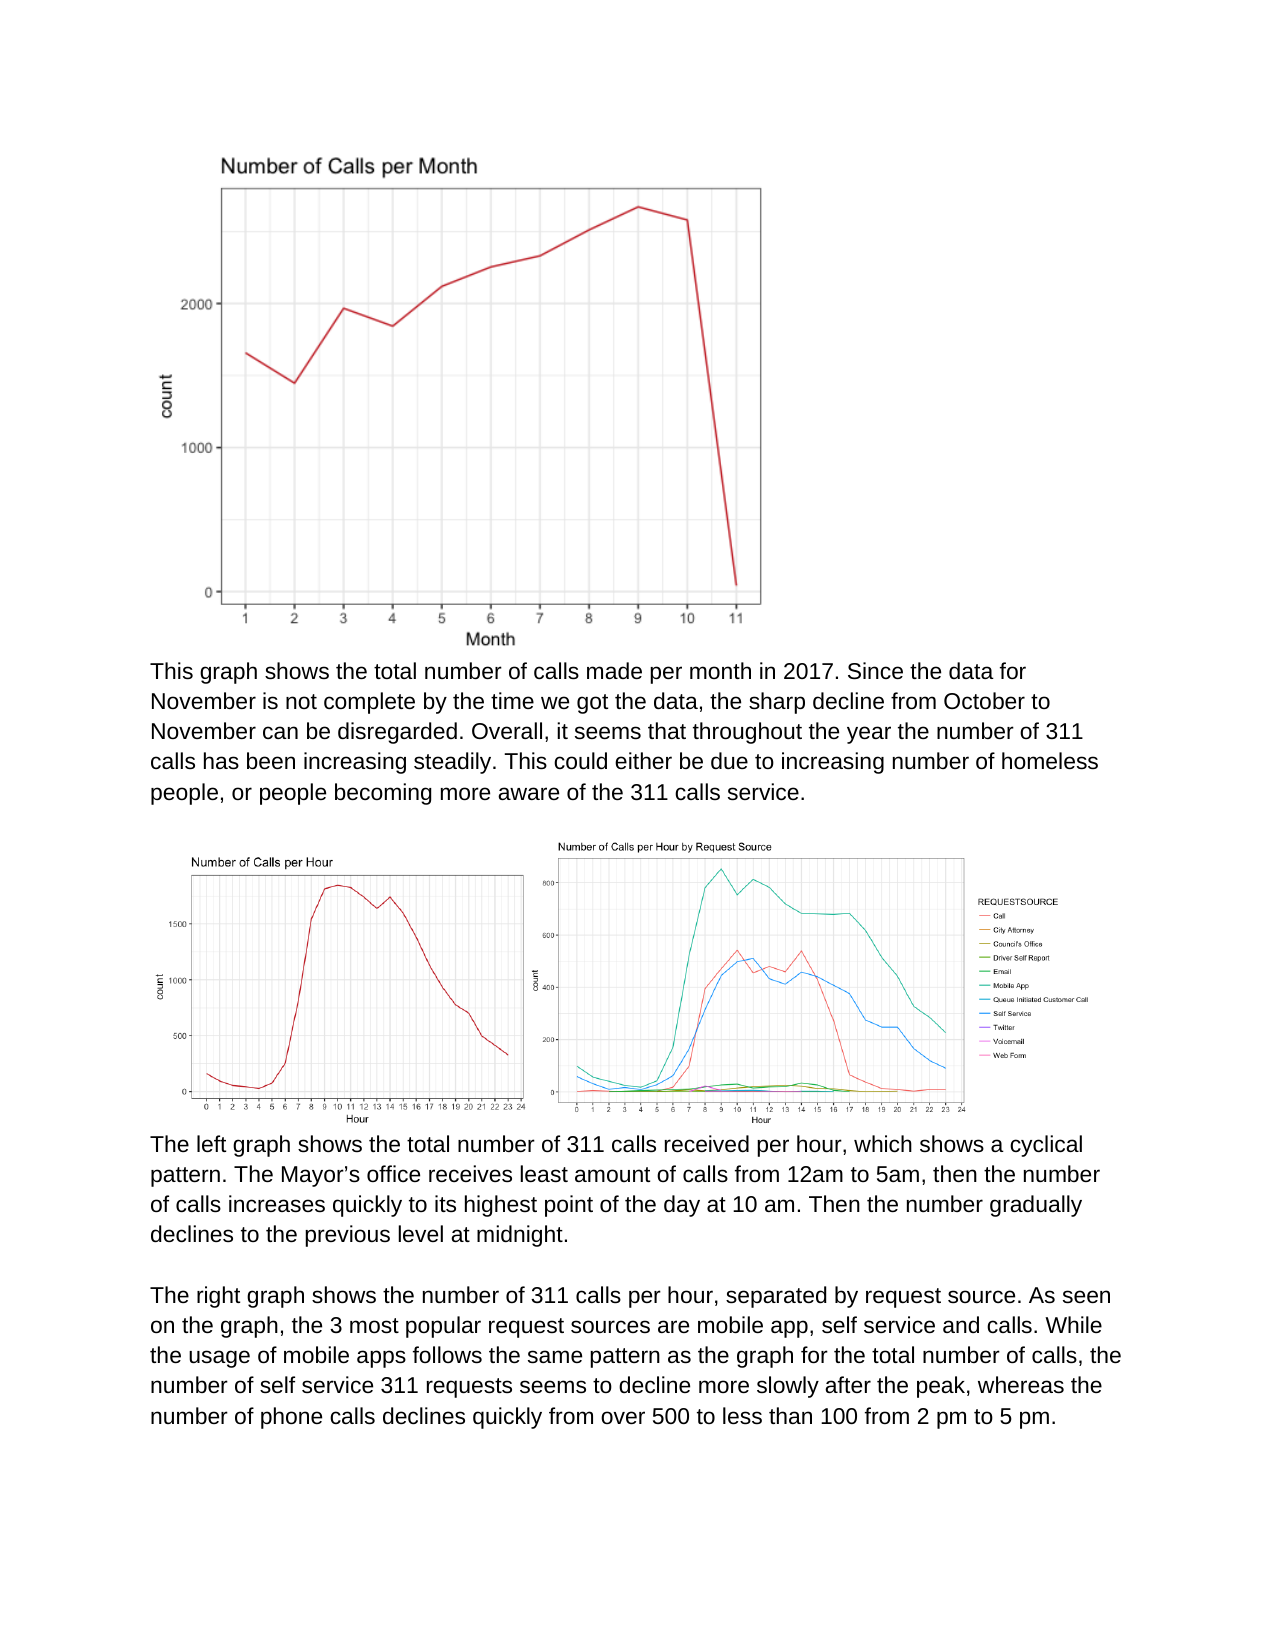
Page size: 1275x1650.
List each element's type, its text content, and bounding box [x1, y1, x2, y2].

text This graph shows the total number of calls made per month in 2017. Since the data for November is not complete by the time we got the data, the sharp decline from October to November can be disregarded. Overall, it seems that throughout the year the number of 311 calls has been increasing steadily. This could either be due to increasing number of homeless people, or people becoming more aware of the 311 calls service. [150, 658, 1125, 805]
picture [150, 150, 770, 654]
text The left graph shows the total number of 311 calls received per hour, which shows a cyclical pattern. The Mayor’s office receives least amount of calls from 12am to 5am, then the number of calls increases quickly to its highest point of the day at 10 am. Then the number gradually declines to the previous level at midnight. [150, 1131, 1125, 1248]
text The right graph shows the number of 311 calls per hour, separated by request source. As seen on the graph, the 3 most popular request sources are mobile app, self service and calls. While the usage of mobile apps follows the same pattern as the graph for the total number of calls, the number of self service 311 requests seems to decline more slowly after the peak, whereas the number of phone calls declines quickly from over 500 to less than 100 from 2 pm to 5 pm. [150, 1282, 1125, 1429]
picture [150, 838, 1097, 1127]
